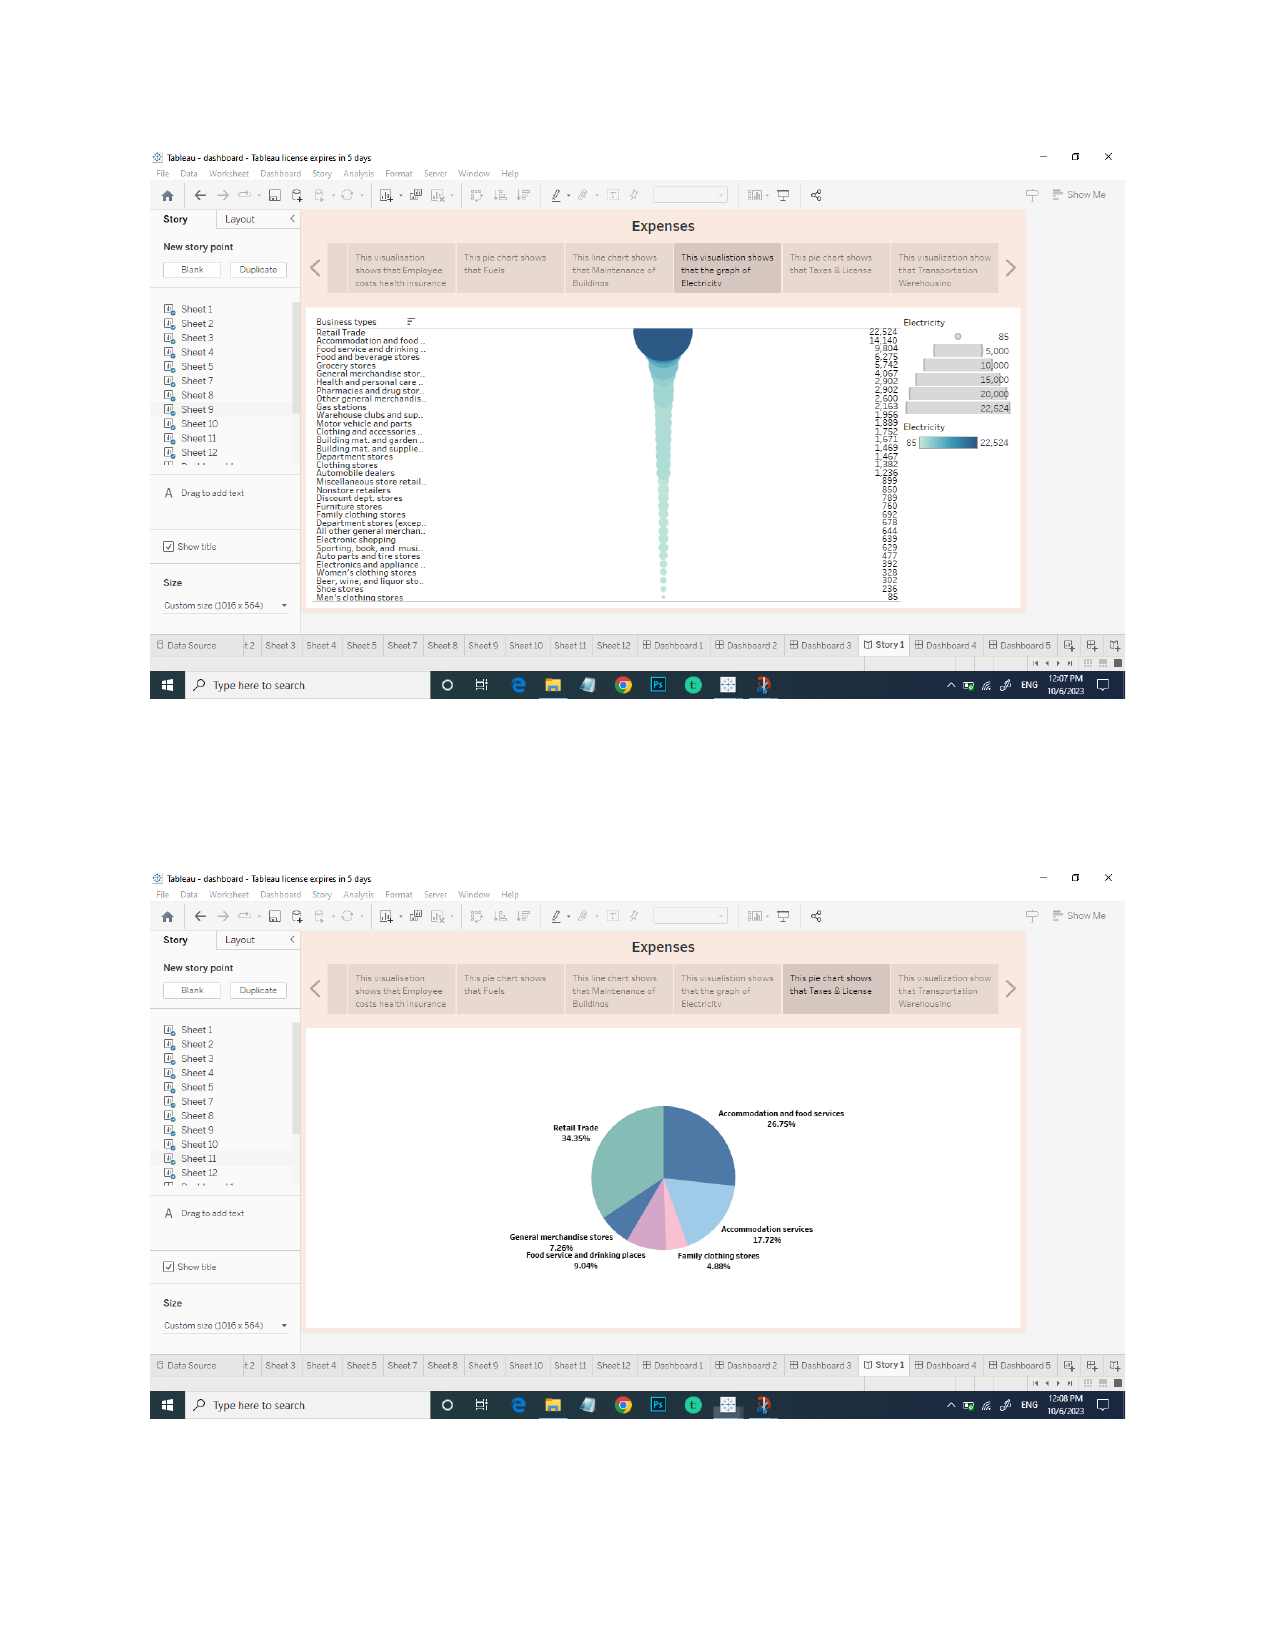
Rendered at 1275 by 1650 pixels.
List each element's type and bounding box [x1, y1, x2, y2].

picture [150, 150, 1125, 699]
picture [150, 870, 1125, 1419]
